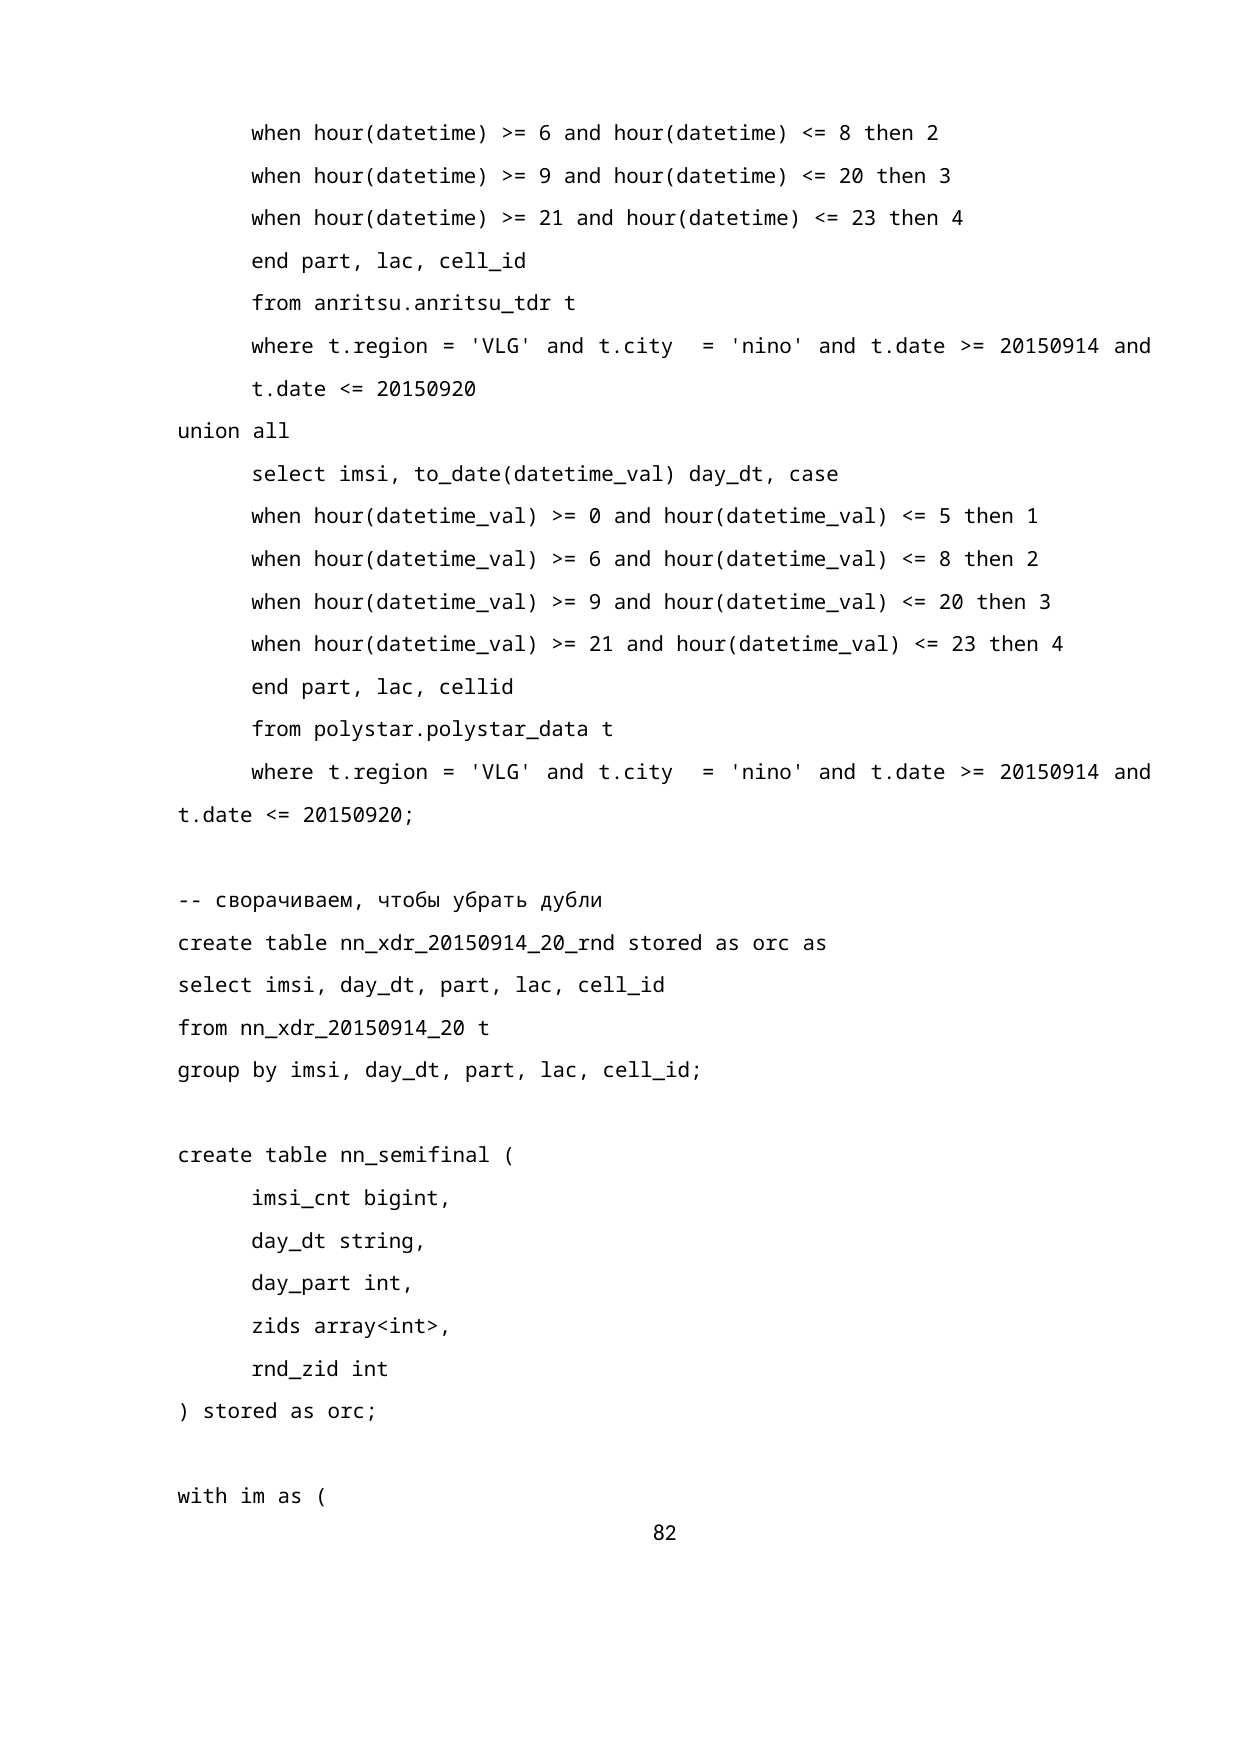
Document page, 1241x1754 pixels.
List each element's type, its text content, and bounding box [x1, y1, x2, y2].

text where t.region = 'VLG' and t.city = 'nino' and t.date >= 20150914 and t.date <= 20150920; [177, 757, 1152, 828]
text when hour(datetime) >= 9 and hour(datetime) <= 20 then 3 [177, 161, 1152, 189]
text with im as ( [177, 1481, 1152, 1510]
text when hour(datetime_val) >= 6 and hour(datetime_val) <= 8 then 2 [251, 544, 1152, 573]
text -- сворачиваем, чтобы убрать дубли [177, 885, 1152, 913]
text from polystar.polystar_data t [177, 714, 1152, 743]
text when hour(datetime_val) >= 21 and hour(datetime_val) <= 23 then 4 [251, 629, 1152, 658]
text when hour(datetime) >= 6 and hour(datetime) <= 8 then 2 [177, 118, 1152, 147]
text select imsi, day_dt, part, lac, cell_id [177, 970, 1152, 999]
text create table nn_xdr_20150914_20_rnd stored as orc as [177, 928, 1152, 956]
text day_dt string, [177, 1226, 1152, 1254]
text select imsi, to_date(datetime_val) day_dt, case [177, 459, 1152, 487]
text from nn_xdr_20150914_20 t [177, 1013, 1152, 1041]
text when hour(datetime) >= 21 and hour(datetime) <= 23 then 4 [177, 203, 1152, 232]
text day_part int, [177, 1268, 1152, 1297]
text create table nn_semifinal ( [177, 1141, 1152, 1169]
text end part, lac, cell_id [177, 246, 1152, 274]
text ) stored as orc; [177, 1396, 1152, 1425]
text when hour(datetime_val) >= 9 and hour(datetime_val) <= 20 then 3 [251, 587, 1152, 615]
text end part, lac, cellid [177, 672, 1152, 700]
text group by imsi, day_dt, part, lac, cell_id; [177, 1055, 1152, 1084]
text from anritsu.anritsu_tdr t [177, 288, 1152, 317]
text zids array<int>, [177, 1311, 1152, 1339]
text rnd_zid int [177, 1354, 1152, 1382]
text where t.region = 'VLG' and t.city = 'nino' and t.date >= 20150914 and t.date <= 20150920 [251, 331, 1152, 402]
text when hour(datetime_val) >= 0 and hour(datetime_val) <= 5 then 1 [251, 502, 1152, 530]
text union all [177, 416, 1152, 445]
text imsi_cnt bigint, [177, 1183, 1152, 1212]
